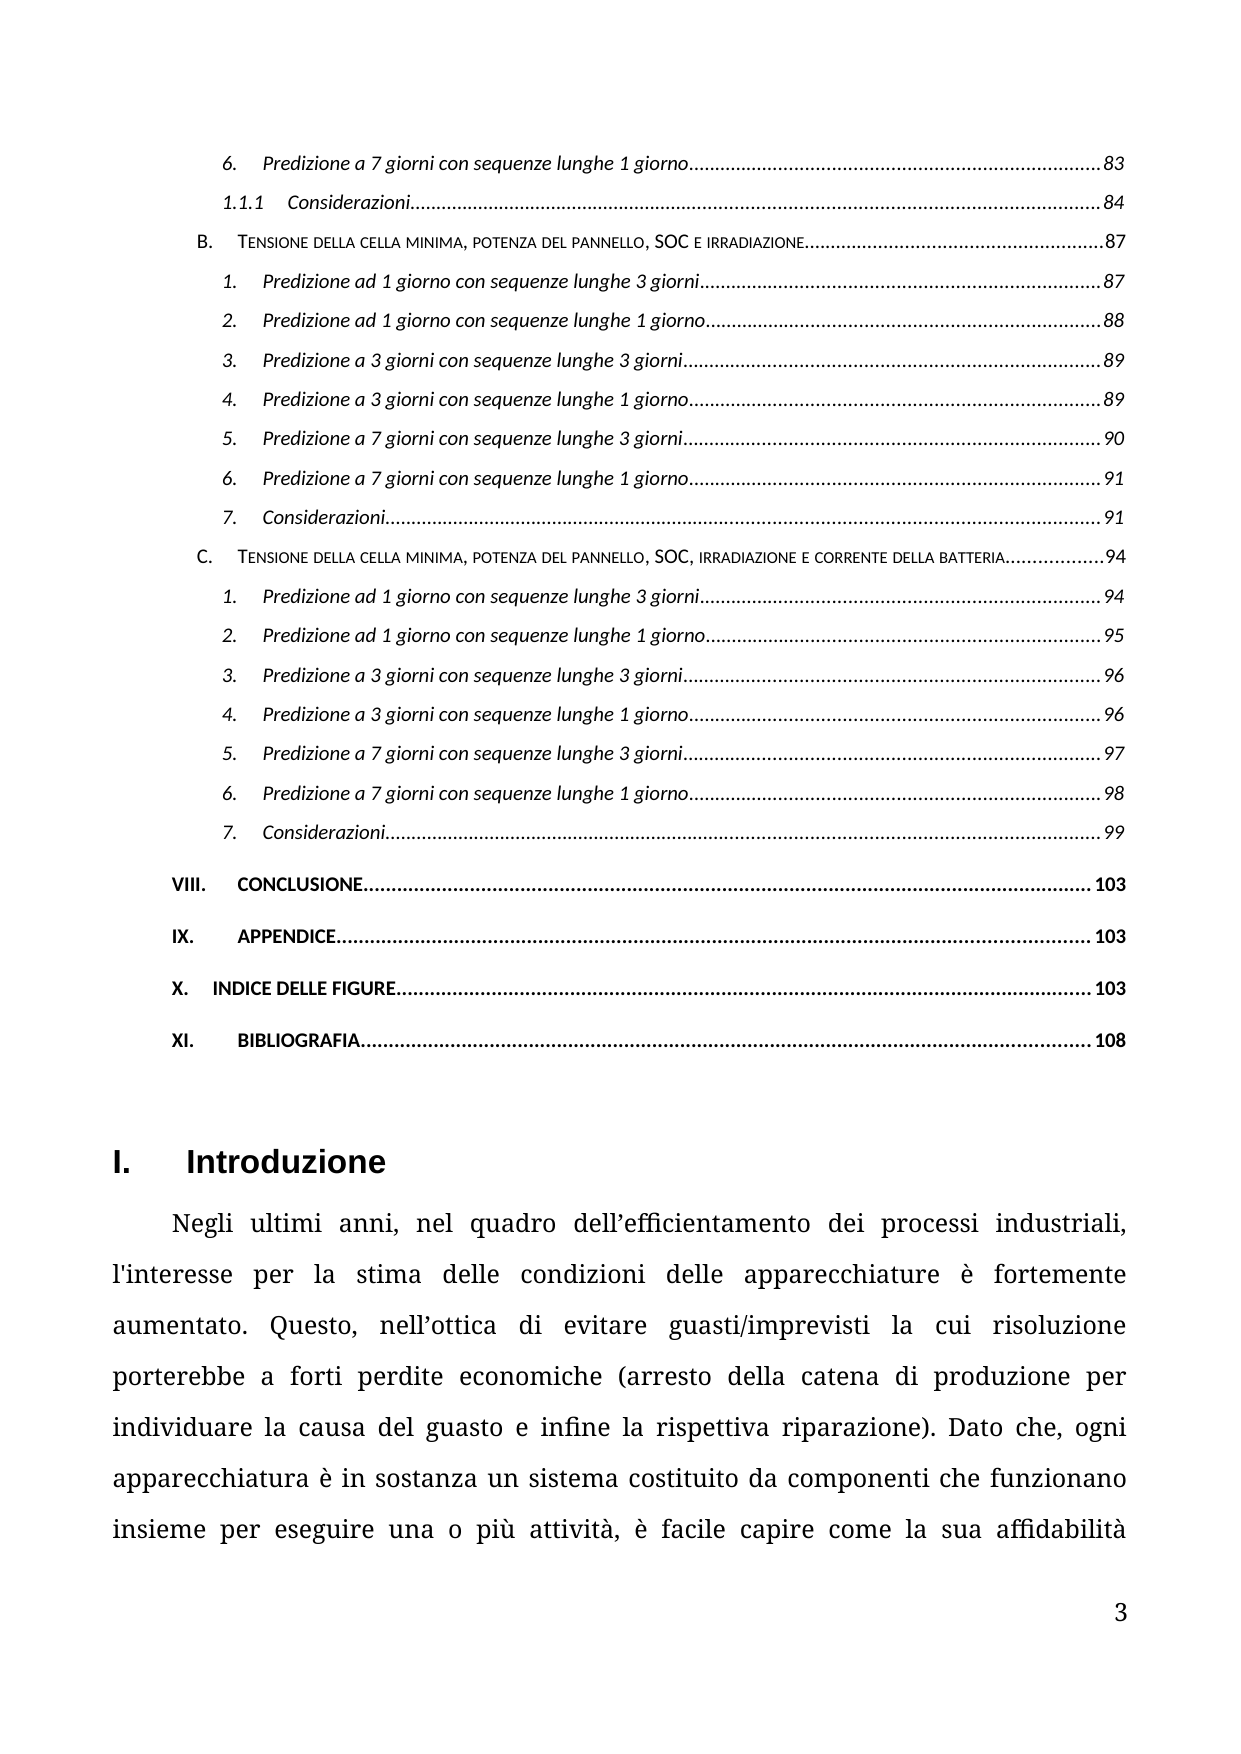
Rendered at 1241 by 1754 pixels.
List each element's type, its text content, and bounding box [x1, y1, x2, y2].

text 3. Predizione a 3 giorni con sequenze lunghe 3 giorni 96 [162, 662, 1128, 687]
text VIII. Conclusione 103 [112, 871, 1128, 897]
text 7. Considerazioni 99 [162, 819, 1128, 845]
text 1.1.1 Considerazioni 84 [162, 189, 1128, 215]
text 2. Predizione ad 1 giorno con sequenze lunghe 1 giorno 95 [162, 622, 1128, 648]
text 5. Predizione a 7 giorni con sequenze lunghe 3 giorni 97 [162, 741, 1128, 766]
text 6. Predizione a 7 giorni con sequenze lunghe 1 giorno 91 [162, 465, 1128, 490]
text 1. Predizione ad 1 giorno con sequenze lunghe 3 giorni 94 [162, 583, 1128, 608]
text 4. Predizione a 3 giorni con sequenze lunghe 1 giorno 96 [162, 701, 1128, 727]
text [112, 1206, 1128, 1546]
subtitle Introduzione [112, 1142, 1128, 1180]
text 5. Predizione a 7 giorni con sequenze lunghe 3 giorni 90 [162, 426, 1128, 451]
text B. Tensione della cella minima, potenza del pannello, SOC e irradiazione 87 [137, 229, 1128, 254]
text C. Tensione della cella minima, potenza del pannello, SOC, irradiazione e corrente della batteria 94 [137, 544, 1128, 569]
text X. Indice delle figure 103 [112, 975, 1128, 1000]
text 3. Predizione a 3 giorni con sequenze lunghe 3 giorni 89 [162, 347, 1128, 372]
text 4. Predizione a 3 giorni con sequenze lunghe 1 giorno 89 [162, 386, 1128, 412]
text 6. Predizione a 7 giorni con sequenze lunghe 1 giorno 98 [162, 780, 1128, 805]
text 2. Predizione ad 1 giorno con sequenze lunghe 1 giorno 88 [162, 307, 1128, 333]
text 1. Predizione ad 1 giorno con sequenze lunghe 3 giorni 87 [162, 268, 1128, 293]
text 7. Considerazioni 91 [162, 504, 1128, 530]
text XI. Bibliografia 108 [112, 1027, 1128, 1052]
text 6. Predizione a 7 giorni con sequenze lunghe 1 giorno 83 [162, 150, 1128, 175]
text IX. Appendice 103 [112, 923, 1128, 948]
